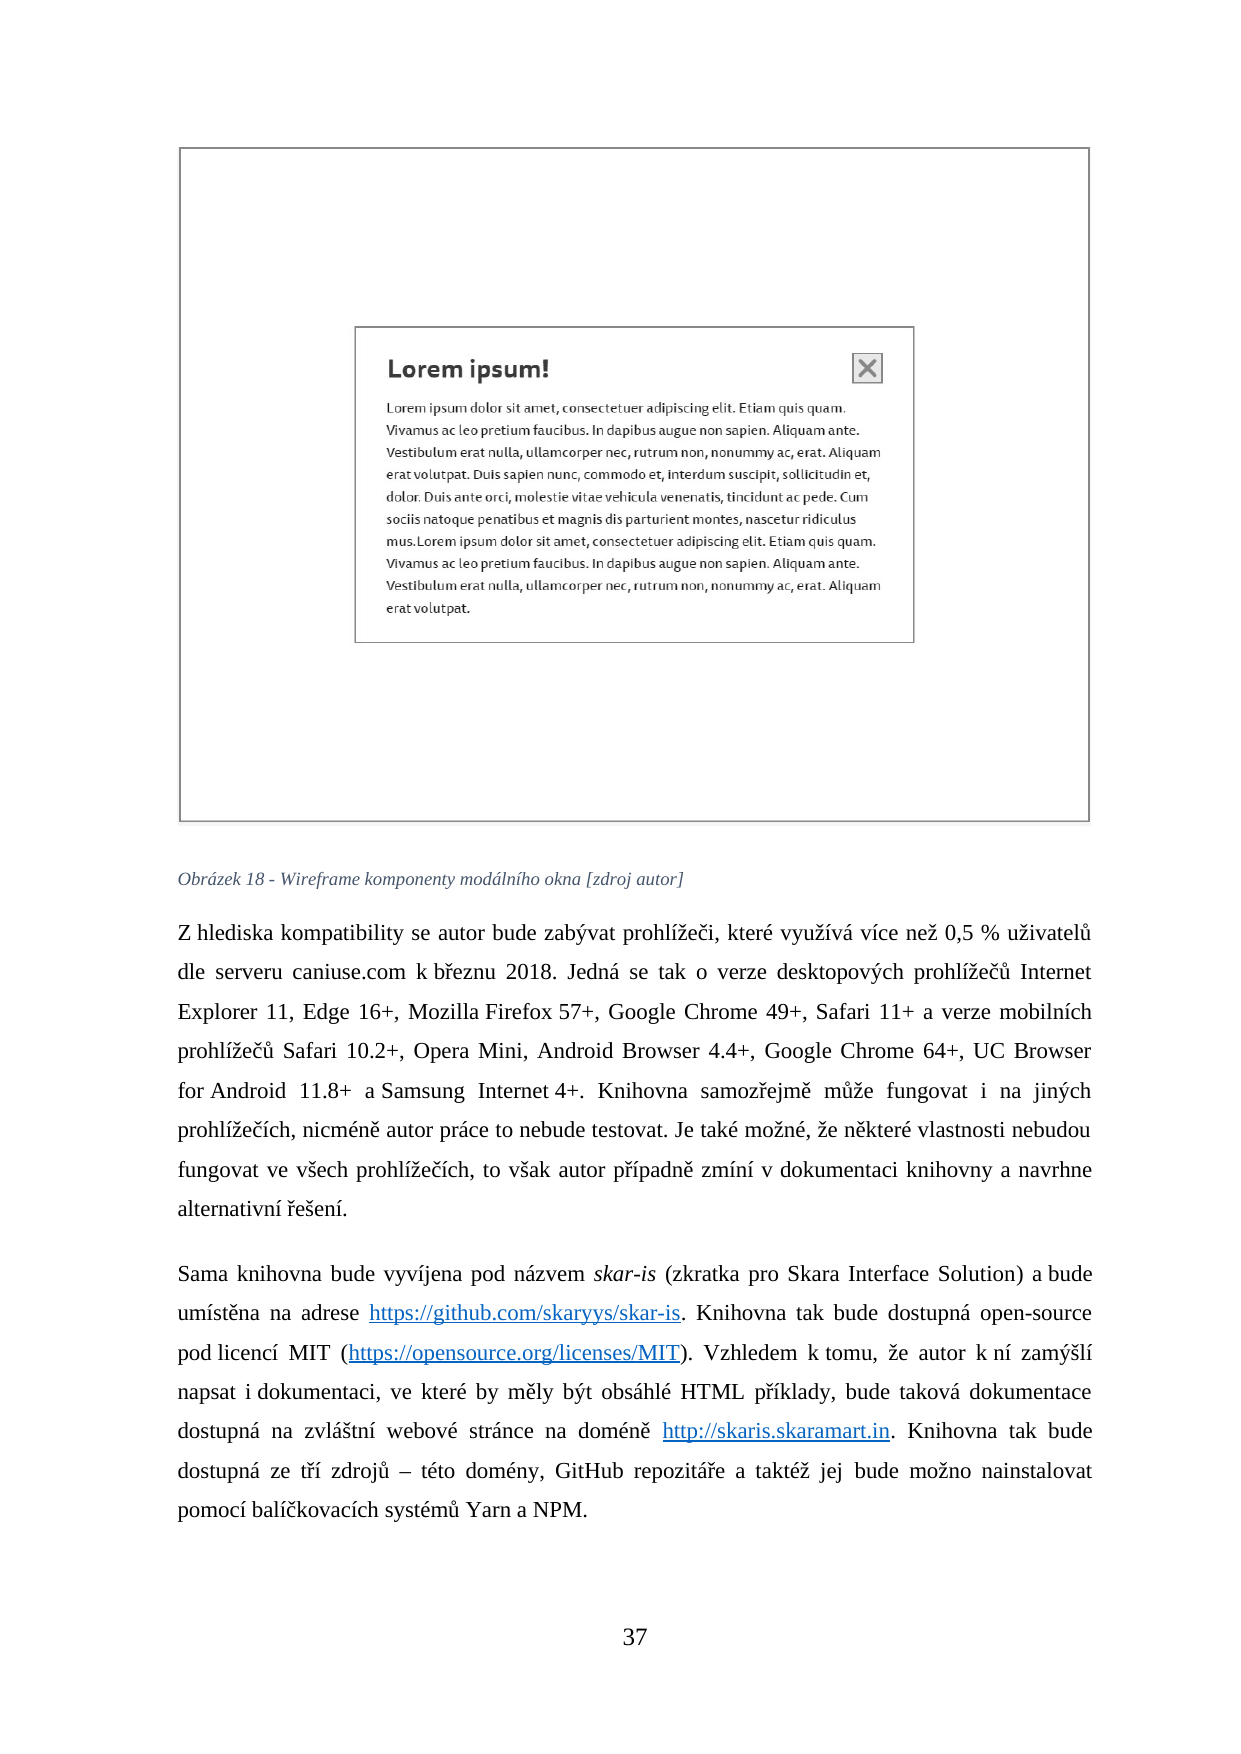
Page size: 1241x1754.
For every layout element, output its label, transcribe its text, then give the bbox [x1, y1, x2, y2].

text Z hlediska kompatibility se autor bude zabývat prohlížeči, které využívá více než 0,5 % uživatelů dle serveru caniuse.com k březnu 2018. Jedná se tak o verze desktopových prohlížečů Internet Explorer 11, Edge 16+, Mozilla Firefox 57+, Google Chrome 49+, Safari 11+ a verze mobilních prohlížečů Safari 10.2+, Opera Mini, Android Browser 4.4+, Google Chrome 64+, UC Browser for Android 11.8+ a Samsung Internet 4+. Knihovna samozřejmě může fungovat i na jiných prohlížečích, nicméně autor práce to nebude testovat. Je také možné, že některé vlastnosti nebudou fungovat ve všech prohlížečích, to však autor případně zmíní v dokumentaci knihovny a navrhne alternativní řešení. [177, 919, 1092, 1222]
text Obrázek 18 - Wireframe komponenty modálního okna [zdroj autor] [177, 868, 1092, 890]
picture [177, 147, 1092, 826]
text Sama knihovna bude vyvíjena pod názvem skar-is (zkratka pro Skara Interface Solution) a bude umístěna na adrese https://github.com/skaryys/skar-is. Knihovna tak bude dostupná open-source pod licencí MIT (https://opensource.org/licenses/MIT). Vzhledem k tomu, že autor k ní zamýšlí napsat i dokumentaci, ve které by měly být obsáhlé HTML příklady, bude taková dokumentace dostupná na zvláštní webové stránce na doméně http://skaris.skaramart.in. Knihovna tak bude dostupná ze tří zdrojů – této domény, GitHub repozitáře a taktéž jej bude možno nainstalovat pomocí balíčkovacích systémů Yarn a NPM. [177, 1260, 1092, 1523]
